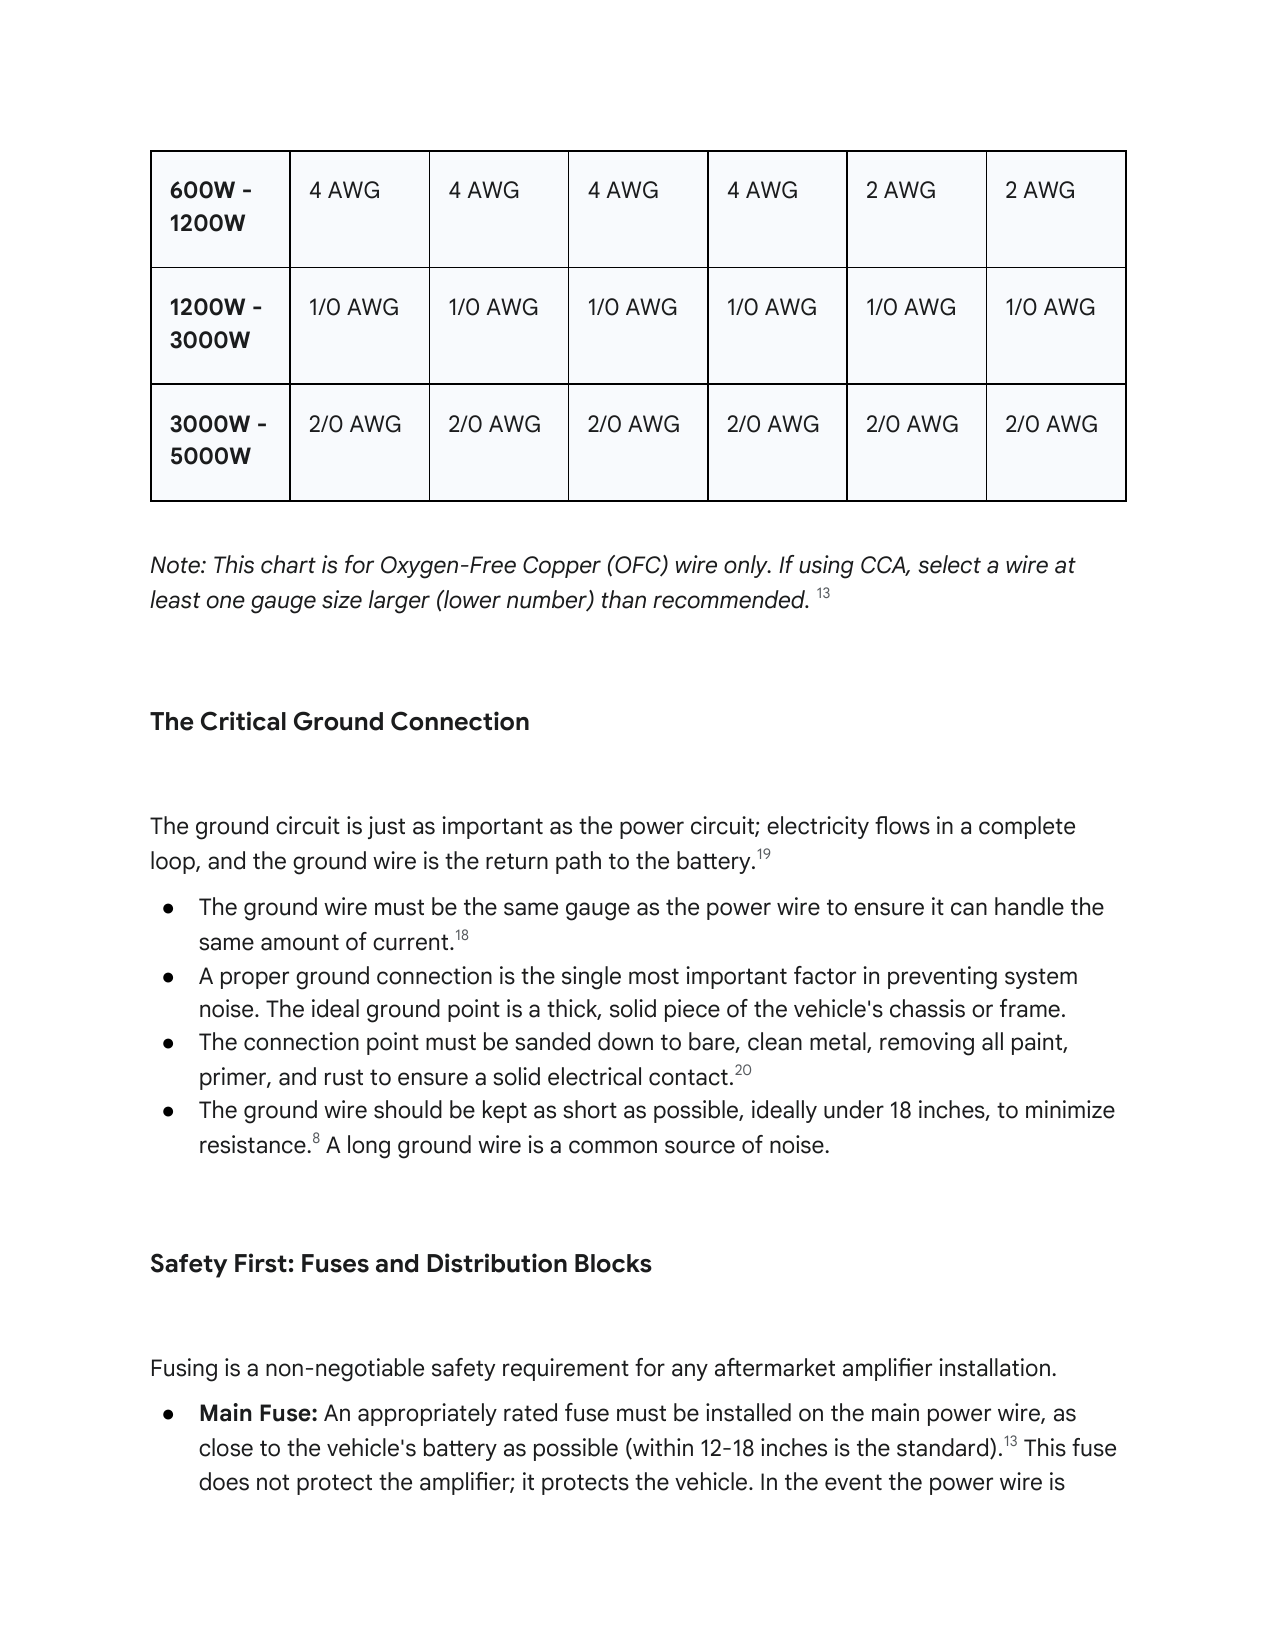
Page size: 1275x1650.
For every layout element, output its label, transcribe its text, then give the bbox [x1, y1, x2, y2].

table_cell 1200W - 3000W [152, 268, 289, 383]
table_cell 2 AWG [987, 152, 1125, 267]
table_cell 600W - 1200W [152, 152, 289, 267]
table_cell 2/0 AWG [709, 385, 846, 500]
table_cell 4 AWG [709, 152, 846, 267]
table_cell 2/0 AWG [987, 385, 1125, 500]
list A proper ground connection is the single most important factor in preventing system noise. The ideal ground point is a thick, solid piece of the vehicle's chassis or frame. [161, 962, 1125, 1024]
table_cell 4 AWG [430, 152, 568, 267]
subtitle The Critical Ground Connection [150, 706, 1125, 737]
table_cell 4 AWG [569, 152, 707, 267]
table_cell 1/0 AWG [291, 268, 429, 383]
table_cell 1/0 AWG [709, 268, 846, 383]
table_cell 1/0 AWG [848, 268, 986, 383]
table_cell 2 AWG [848, 152, 986, 267]
table_cell 2/0 AWG [569, 385, 707, 500]
table_cell 4 AWG [291, 152, 429, 267]
table_cell 2/0 AWG [291, 385, 429, 500]
list The connection point must be sanded down to bare, clean metal, removing all paint, primer, and rust to ensure a solid electrical contact.20 [161, 1028, 1125, 1092]
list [161, 1399, 1125, 1496]
table_cell 2/0 AWG [430, 385, 568, 500]
text Note: This chart is for Oxygen-Free Copper (OFC) wire only. If using CCA, select a wire at least one gauge size larger (lower number) than recommended. 13 [150, 552, 1125, 616]
list The ground wire should be kept as short as possible, ideally under 18 inches, to minimize resistance.8 A long ground wire is a common source of noise. [161, 1097, 1125, 1161]
table_cell 1/0 AWG [569, 268, 707, 383]
text The ground circuit is just as important as the power circuit; electricity flows in a complete loop, and the ground wire is the return path to the battery.19 [150, 812, 1125, 877]
subtitle Safety First: Fuses and Distribution Blocks [150, 1248, 1125, 1279]
table_cell 1/0 AWG [987, 268, 1125, 383]
table_cell 2/0 AWG [848, 385, 986, 500]
table_cell 1/0 AWG [430, 268, 568, 383]
table_cell 3000W - 5000W [152, 385, 289, 500]
text Fusing is a non-negotiable safety requirement for any aftermarket amplifier installation. [150, 1354, 1125, 1383]
list The ground wire must be the same gauge as the power wire to ensure it can handle the same amount of current.18 [161, 893, 1125, 958]
